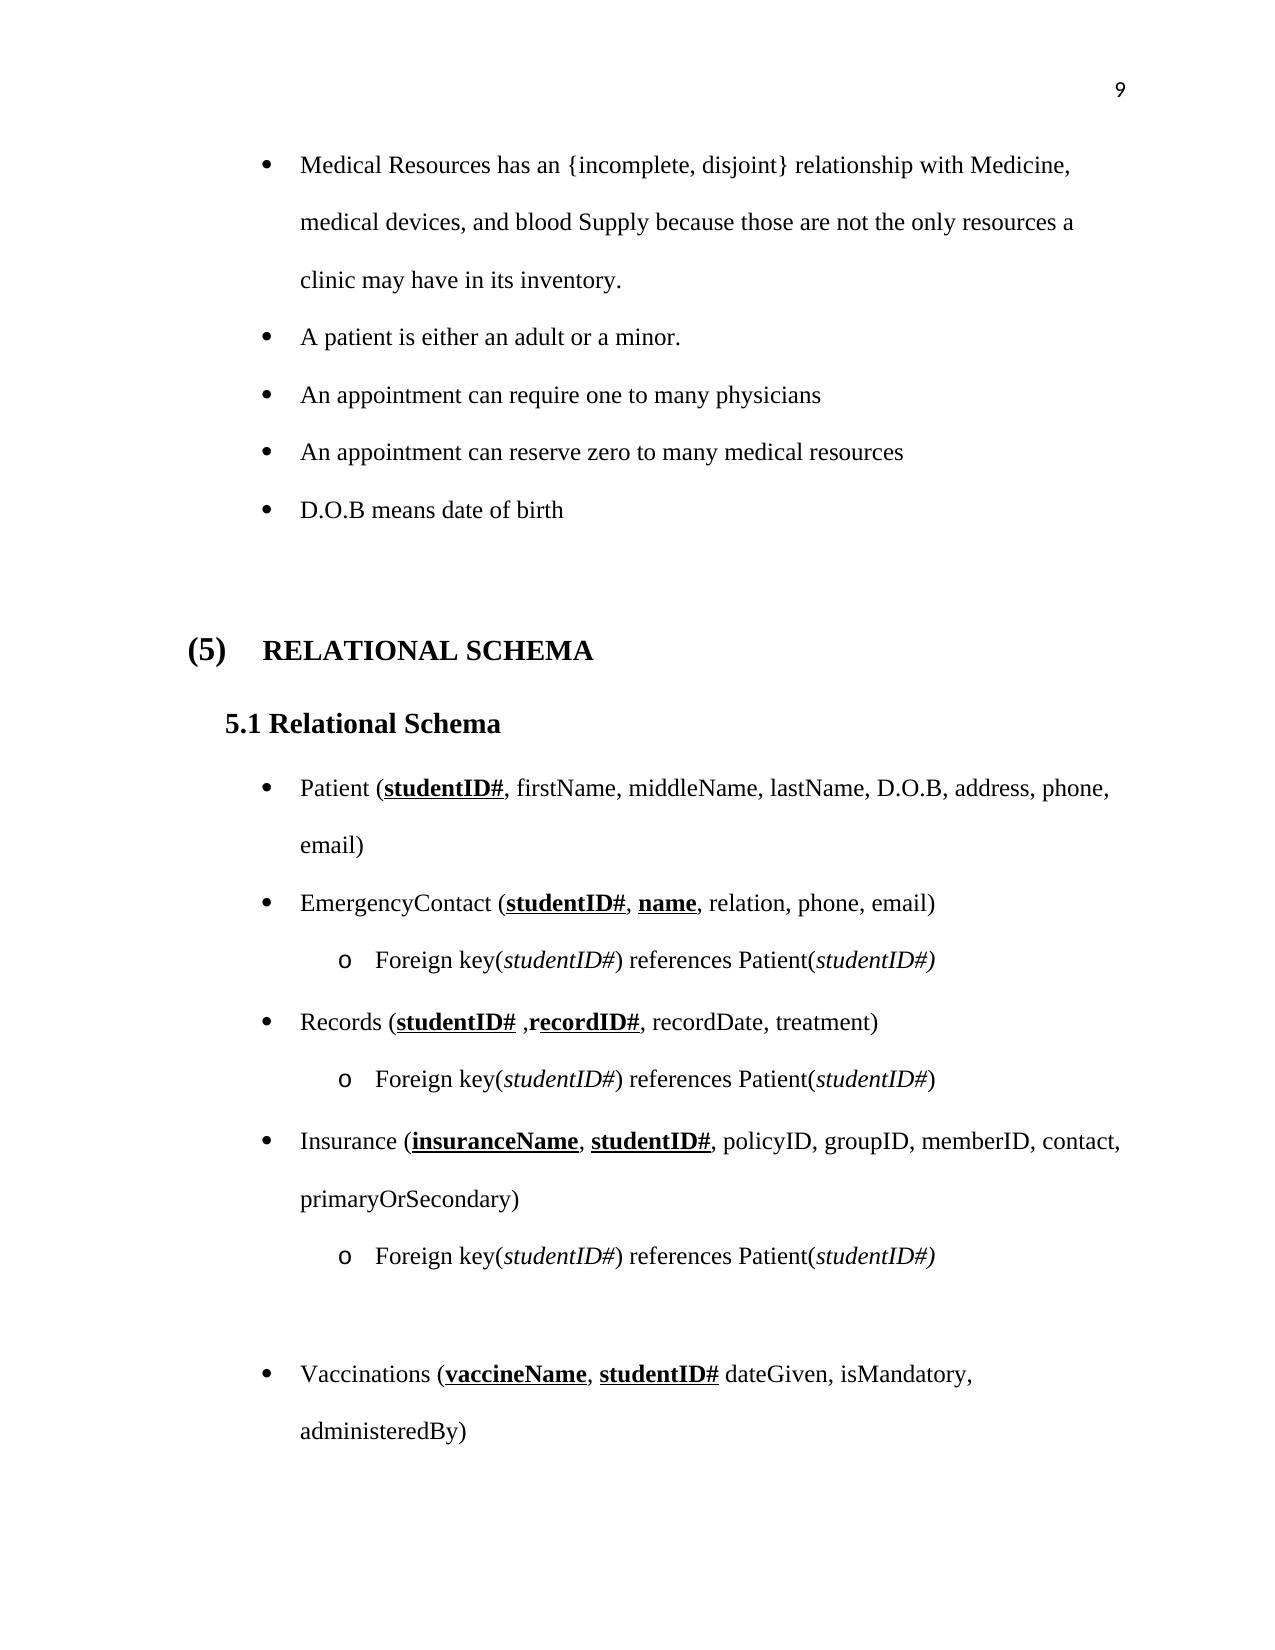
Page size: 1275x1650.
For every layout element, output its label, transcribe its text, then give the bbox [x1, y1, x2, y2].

list Foreign key(studentID#) references Patient(studentID#) [337, 1064, 1125, 1095]
list D.O.B means date of birth [262, 495, 1125, 524]
list An appointment can require one to many physicians [262, 380, 1125, 409]
list Patient (studentID#, firstName, middleName, lastName, D.O.B, address, phone, email) [262, 773, 1125, 859]
text 5.1 Relational Schema [150, 706, 1125, 739]
list A patient is either an adult or a minor. [262, 322, 1125, 351]
list An appointment can reserve zero to many medical resources [262, 437, 1125, 466]
list RELATIONAL SCHEMA [187, 629, 1125, 667]
list Records (studentID# ,recordID#, recordDate, treatment) [262, 1007, 1125, 1036]
list EmergencyContact (studentID#, name, relation, phone, email) [262, 888, 1125, 917]
list Foreign key(studentID#) references Patient(studentID#) [337, 945, 1125, 976]
list Insurance (insuranceName, studentID#, policyID, groupID, memberID, contact, primaryOrSecondary) [262, 1126, 1125, 1212]
list Medical Resources has an {incomplete, disjoint} relationship with Medicine, medical devices, and blood Supply because those are not the only resources a clinic may have in its inventory. [262, 150, 1125, 294]
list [337, 1241, 1125, 1272]
list Vaccinations (vaccineName, studentID# dateGiven, isMandatory, administeredBy) [262, 1359, 1125, 1445]
